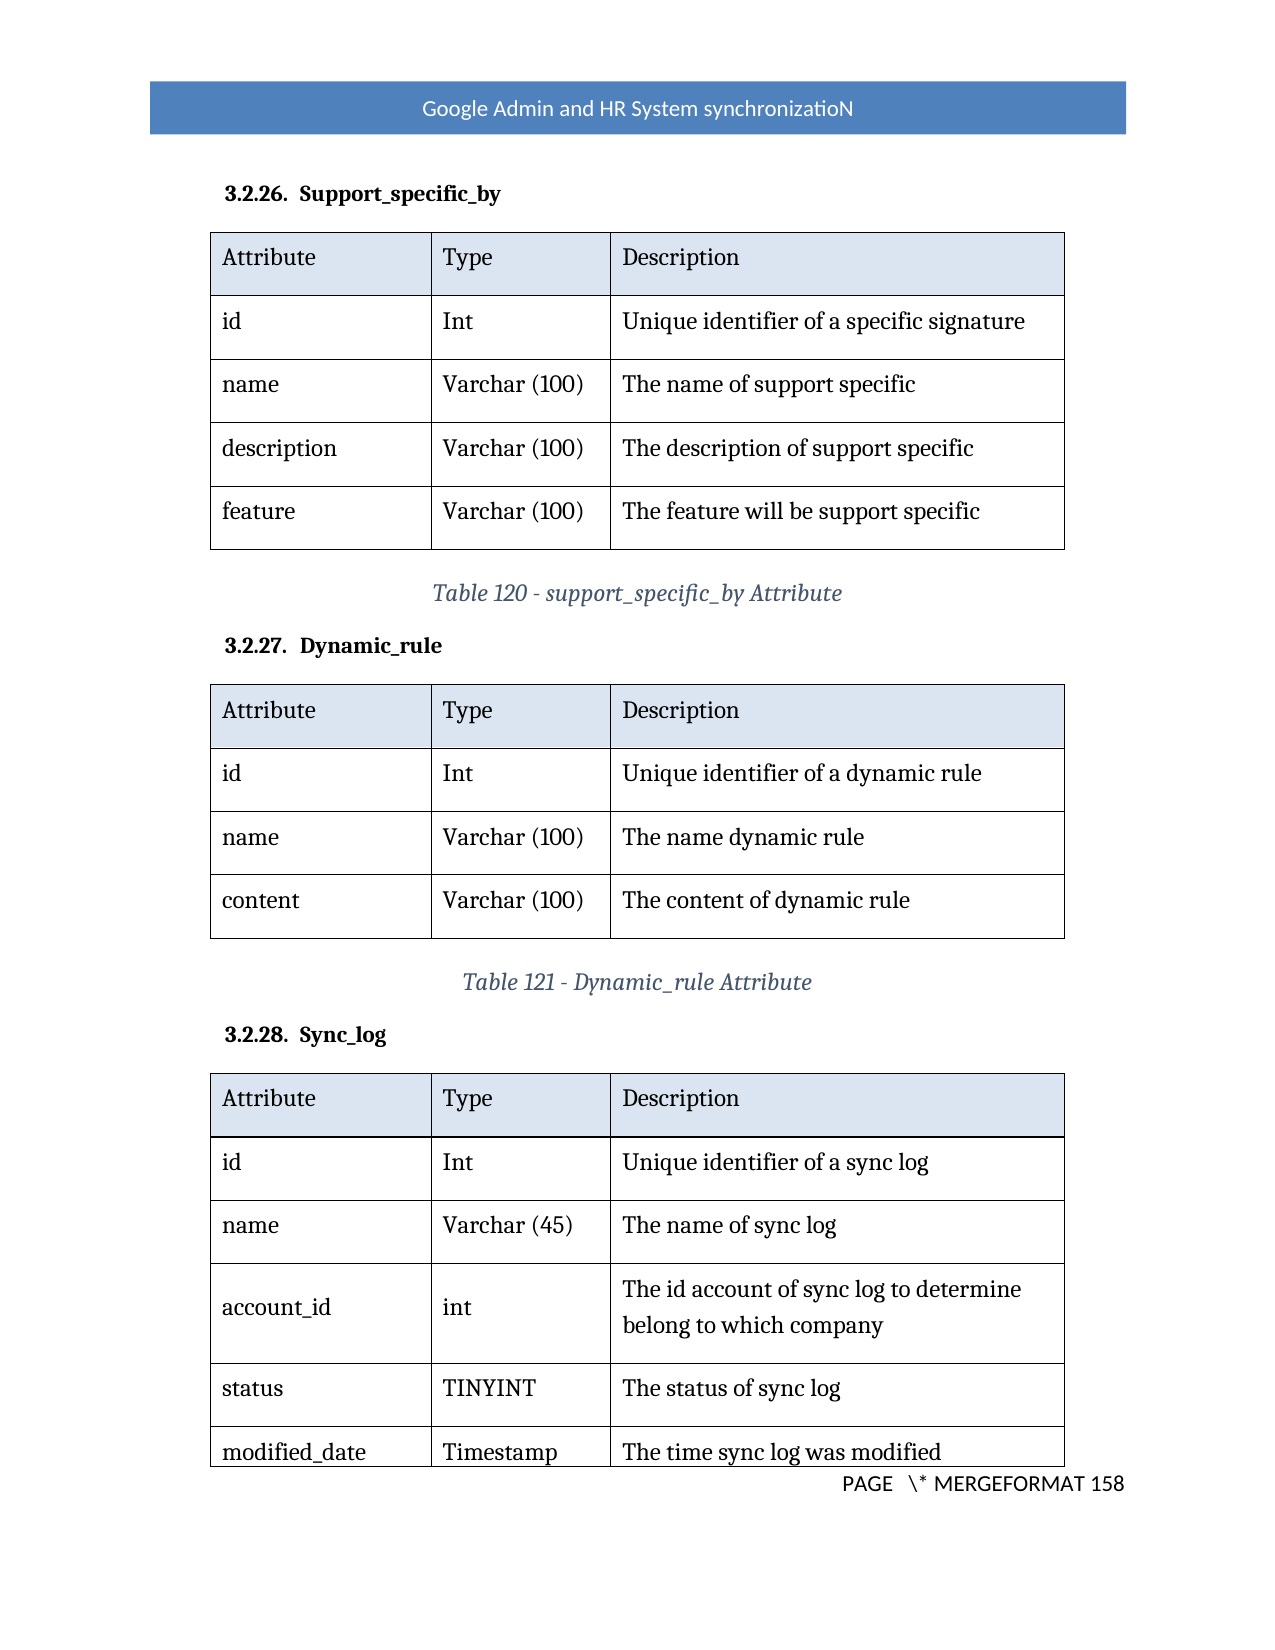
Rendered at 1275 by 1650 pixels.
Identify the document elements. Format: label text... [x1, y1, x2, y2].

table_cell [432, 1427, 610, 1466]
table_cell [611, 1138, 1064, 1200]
subtitle Dynamic_rule [225, 633, 1125, 659]
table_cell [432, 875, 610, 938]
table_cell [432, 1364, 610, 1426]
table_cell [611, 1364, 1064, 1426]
text Table 121 - Dynamic_rule Attribute [150, 968, 1125, 997]
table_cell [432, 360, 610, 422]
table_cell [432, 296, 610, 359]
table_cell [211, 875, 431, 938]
subtitle Support_specific_by [225, 181, 1125, 207]
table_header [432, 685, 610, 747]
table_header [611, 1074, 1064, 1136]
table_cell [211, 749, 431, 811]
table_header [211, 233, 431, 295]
subtitle Sync_log [225, 1022, 1125, 1048]
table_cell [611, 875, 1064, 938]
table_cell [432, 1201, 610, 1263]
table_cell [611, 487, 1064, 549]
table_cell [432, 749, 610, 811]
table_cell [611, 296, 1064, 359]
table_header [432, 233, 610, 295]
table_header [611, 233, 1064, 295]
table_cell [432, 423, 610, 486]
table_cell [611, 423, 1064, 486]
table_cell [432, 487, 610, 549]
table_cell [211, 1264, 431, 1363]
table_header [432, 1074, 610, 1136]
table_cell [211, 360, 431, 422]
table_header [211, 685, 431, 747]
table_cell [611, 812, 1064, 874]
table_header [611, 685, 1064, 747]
text Table 120 - support_specific_by Attribute [150, 579, 1125, 608]
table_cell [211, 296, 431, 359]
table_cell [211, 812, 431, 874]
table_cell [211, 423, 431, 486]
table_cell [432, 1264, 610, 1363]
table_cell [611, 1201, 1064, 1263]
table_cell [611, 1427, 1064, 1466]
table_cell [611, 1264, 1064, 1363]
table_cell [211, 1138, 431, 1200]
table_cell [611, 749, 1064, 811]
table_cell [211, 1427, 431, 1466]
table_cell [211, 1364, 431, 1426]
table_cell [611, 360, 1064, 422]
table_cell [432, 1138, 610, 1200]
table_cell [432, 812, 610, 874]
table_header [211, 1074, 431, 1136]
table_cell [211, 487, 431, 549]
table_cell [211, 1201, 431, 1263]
